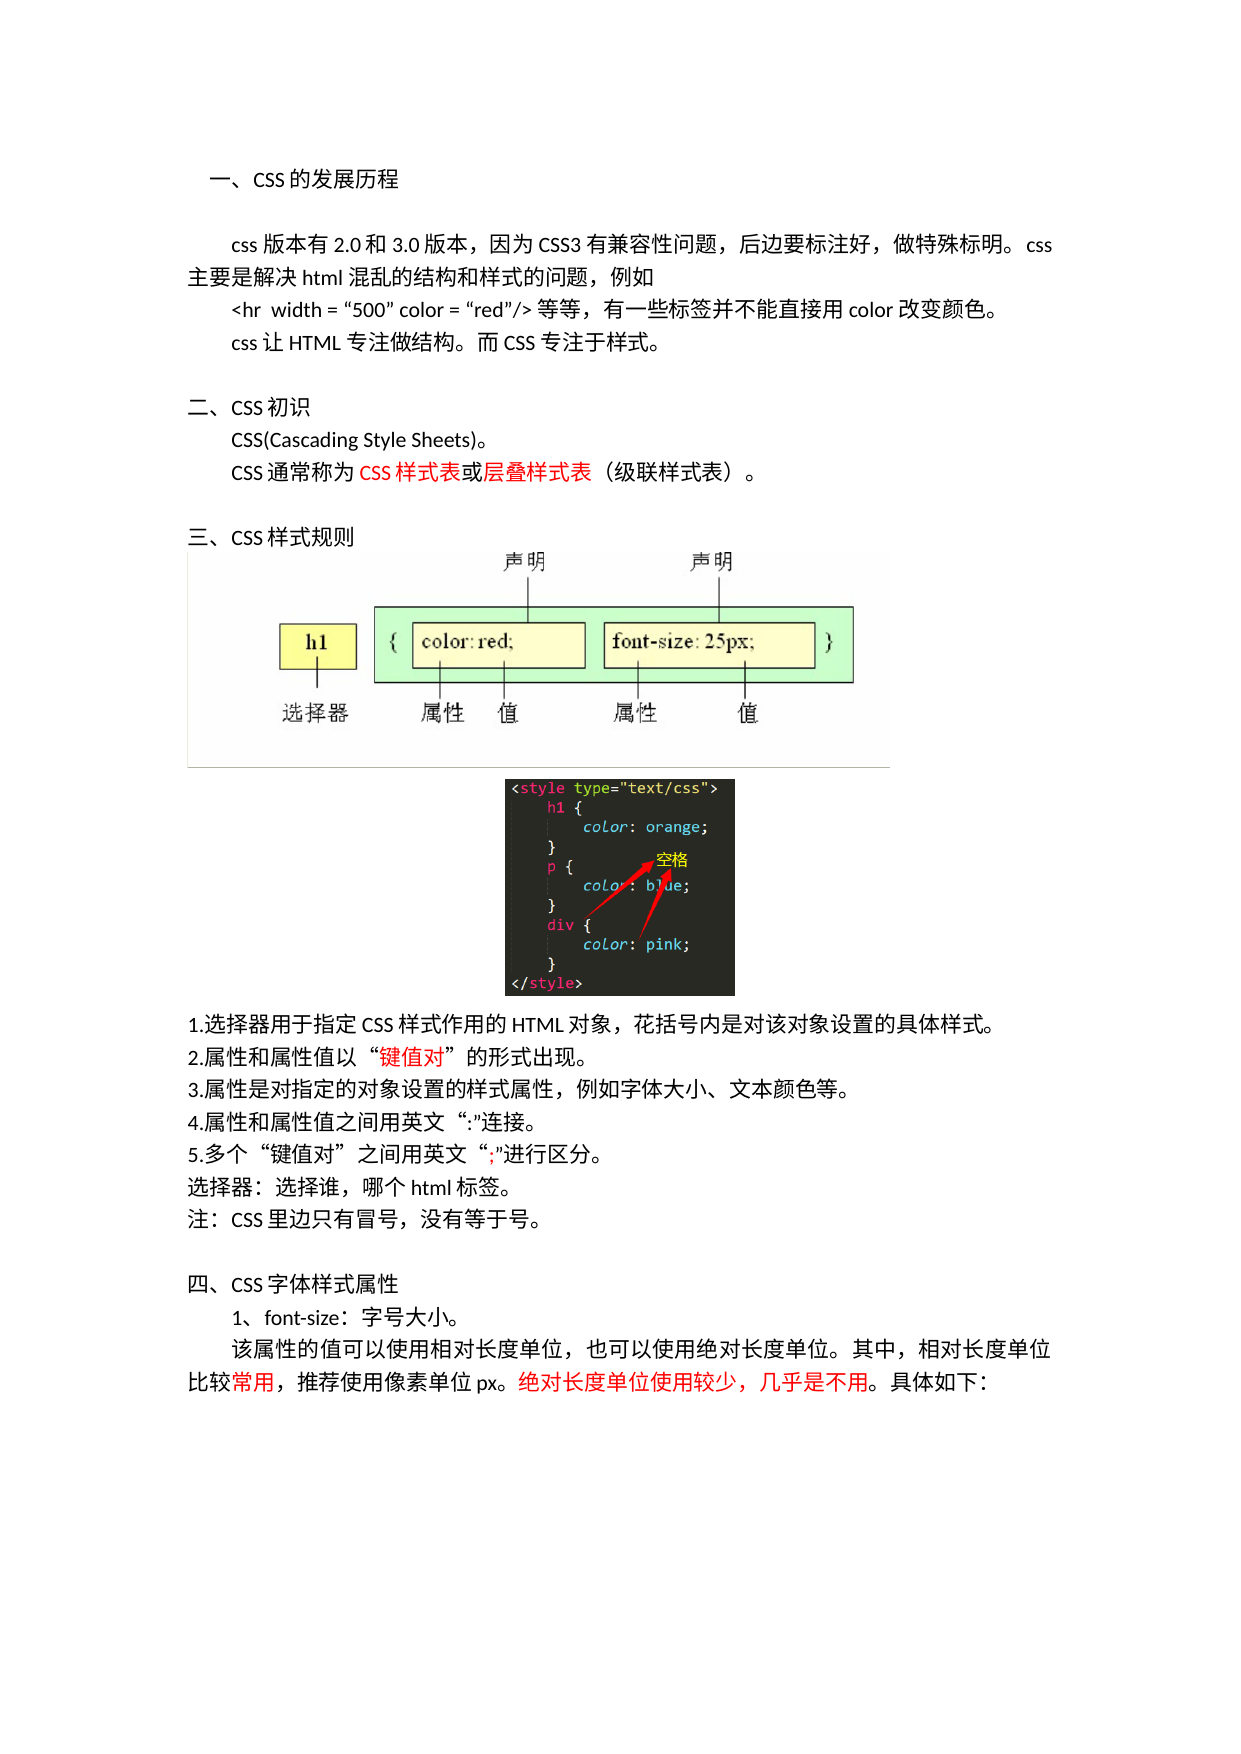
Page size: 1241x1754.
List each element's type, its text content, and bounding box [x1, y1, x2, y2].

list css让 HTML 专注做结构。而CSS 专注于样式。 [187, 324, 1053, 357]
list 一、CSS的发展历程 [187, 162, 1053, 194]
list 三、CSS样式规则 [187, 519, 1053, 552]
list 二、CSS初识 [187, 389, 1053, 422]
list css 版本有2.0和3.0版本，因为CSS3有兼容性问题，后边要标注好，做特殊标明。css 主要是解决 html 混乱的结构和样式的问题，例如 [187, 227, 1053, 292]
list <hr width = “500” color = “red”/> 等等，有一些标签并不能直接用 color 改变颜色。 [187, 292, 1053, 324]
list 5.多个“键值对”之间用英文“;”进行区分。 [187, 1137, 1053, 1169]
list 注：CSS里边只有冒号，没有等于号。 [187, 1202, 1053, 1234]
picture [505, 779, 735, 996]
list CSS通常称为CSS样式表或层叠样式表（级联样式表）。 [187, 454, 1053, 487]
list 该属性的值可以使用相对长度单位，也可以使用绝对长度单位。其中，相对长度单位比较常用，推荐使用像素单位px。绝对长度单位使用较少，几乎是不用。具体如下： [187, 1332, 1053, 1397]
list 1.选择器用于指定CSS样式作用的HTML对象，花括号内是对该对象设置的具体样式。 [187, 1007, 1053, 1039]
list 4.属性和属性值之间用英文“:”连接。 [187, 1104, 1053, 1137]
list 2.属性和属性值以“键值对”的形式出现。 [187, 1039, 1053, 1072]
list 选择器：选择谁，哪个html标签。 [187, 1169, 1053, 1202]
picture [187, 552, 890, 768]
list 四、CSS字体样式属性 [187, 1267, 1053, 1299]
list CSS(Cascading Style Sheets)。 [187, 422, 1053, 454]
list 3.属性是对指定的对象设置的样式属性，例如字体大小、文本颜色等。 [187, 1072, 1053, 1104]
list font-size：字号大小。 [187, 1299, 1053, 1332]
